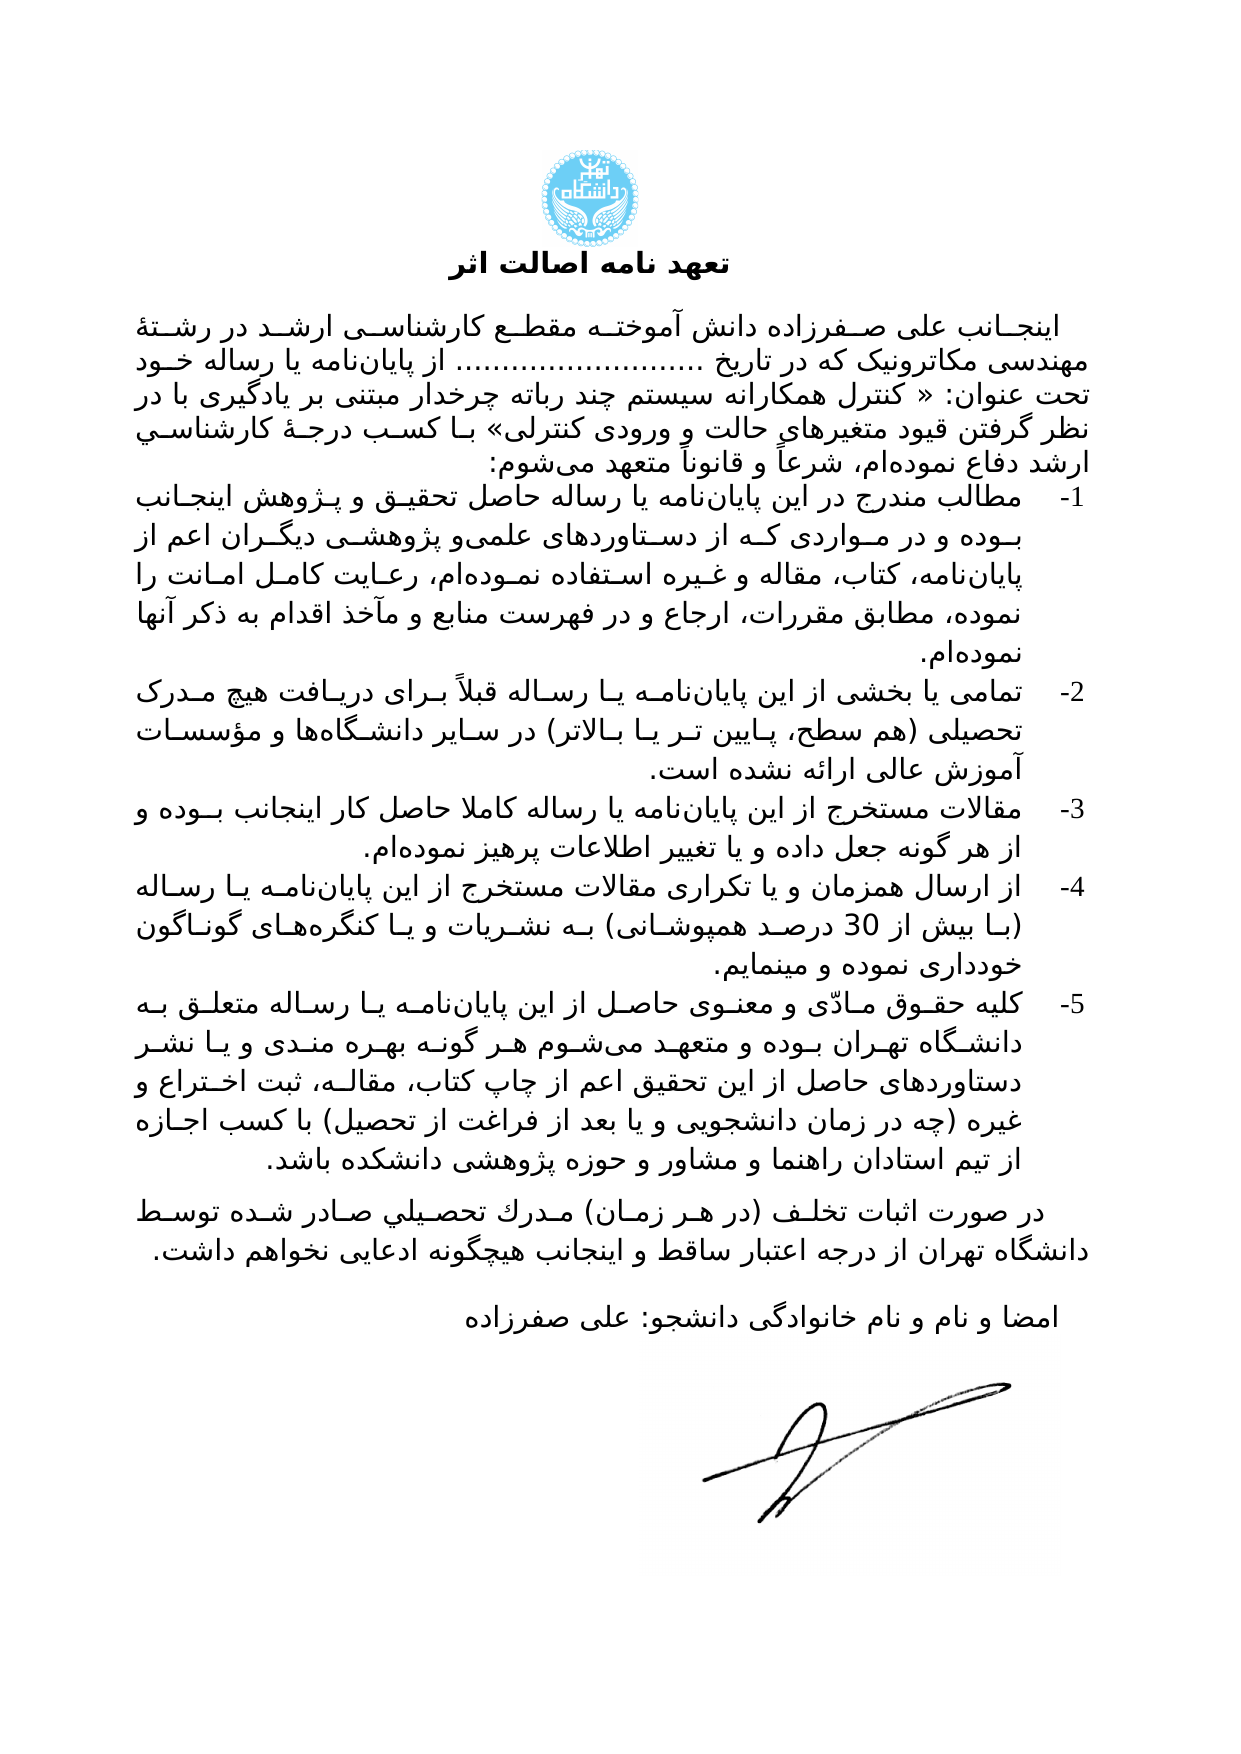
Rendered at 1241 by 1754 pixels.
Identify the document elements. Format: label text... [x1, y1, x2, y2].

list مطالب مندرج در این پایان‌نامه یا رساله حاصل تحقیق و پژوهش اینجانب بوده و در مواردی که از دستاوردهای علمی‌و پژوهشی دیگران اعم از پایان‌نامه، کتاب، مقاله و غیره استفاده نموده‌ام، رعایت کامل امانت را نموده، مطابق مقررات، ارجاع و در فهرست منابع و مآخذ اقدام به ذكر آنها نموده‌ام. [135, 479, 1060, 669]
picture [541, 150, 639, 247]
list کلیه حقوق مادّی و معنوی حاصل از این پایان‌نامه یا رساله متعلق به دانشگاه تهران بوده و متعهد می‌شوم هر گونه بهره مندی و یا نشر دستاوردهای حاصل از این تحقیق اعم از چاپ کتاب، مقاله، ثبت اختراع و غیره (چه در زمان دانشجویی و یا بعد از فراغت از تحصیل) با کسب اجازه از تیم استادان راهنما و مشاور و حوزه پژوهشی دانشکده باشد. [135, 987, 1060, 1177]
list مقالات مستخرج از اين پایان‌نامه یا رساله کاملا حاصل کار اینجانب بوده و از هر گونه جعل داده و یا تغییر اطلاعات پرهیز نموده‌ام. [135, 791, 1060, 864]
text امضا و نام و نام خانوادگی دانشجو: علی صفرزاده [135, 1301, 1090, 1335]
picture [639, 1334, 1061, 1576]
text تعهد نامه اصالت اثر [135, 247, 1090, 281]
text در صورت اثبات تخلف (در هر زمان) مدرك تحصيلي صادر شده توسط دانشگاه تهران از درجه اعتبار ساقط و اينجانب هیچگونه ادعایی نخواهم داشت. [135, 1194, 1090, 1267]
list از ارسال همزمان و یا تکراری مقالات مستخرج از اين پایان‌نامه یا رساله (با بیش از 30 درصد همپوشانی) به نشریات و یا کنگره‌های گوناگون خودداری نموده و مينمایم. [135, 869, 1060, 982]
text اینجانب علی صفرزاده دانش آموخته مقطع کارشناسی ارشد در رشتۀ مهندسی مکاترونیک که در تاریخ ........................... از پایان‌نامه یا رساله خود تحت عنوان: « کنترل همکارانه سیستم چند رباته چرخدار مبتنی بر یادگیری با در نظر گرفتن قیود متغیرهای حالت و ورودی کنترلی» با کسب درجۀ کارشناسي ارشد دفاع نموده‌ام، شرعاً و قانوناً متعهد می‌شوم: [135, 309, 1090, 479]
list تمامی ‌یا بخشی از این پایان‌نامه یا رساله قبلاً برای دریافت هیچ مدرک تحصیلی (هم سطح، پایین تر یا بالاتر) در سایر دانشگاه‌ها و مؤسسات آموزش عالی ارائه نشده است. [135, 674, 1060, 786]
